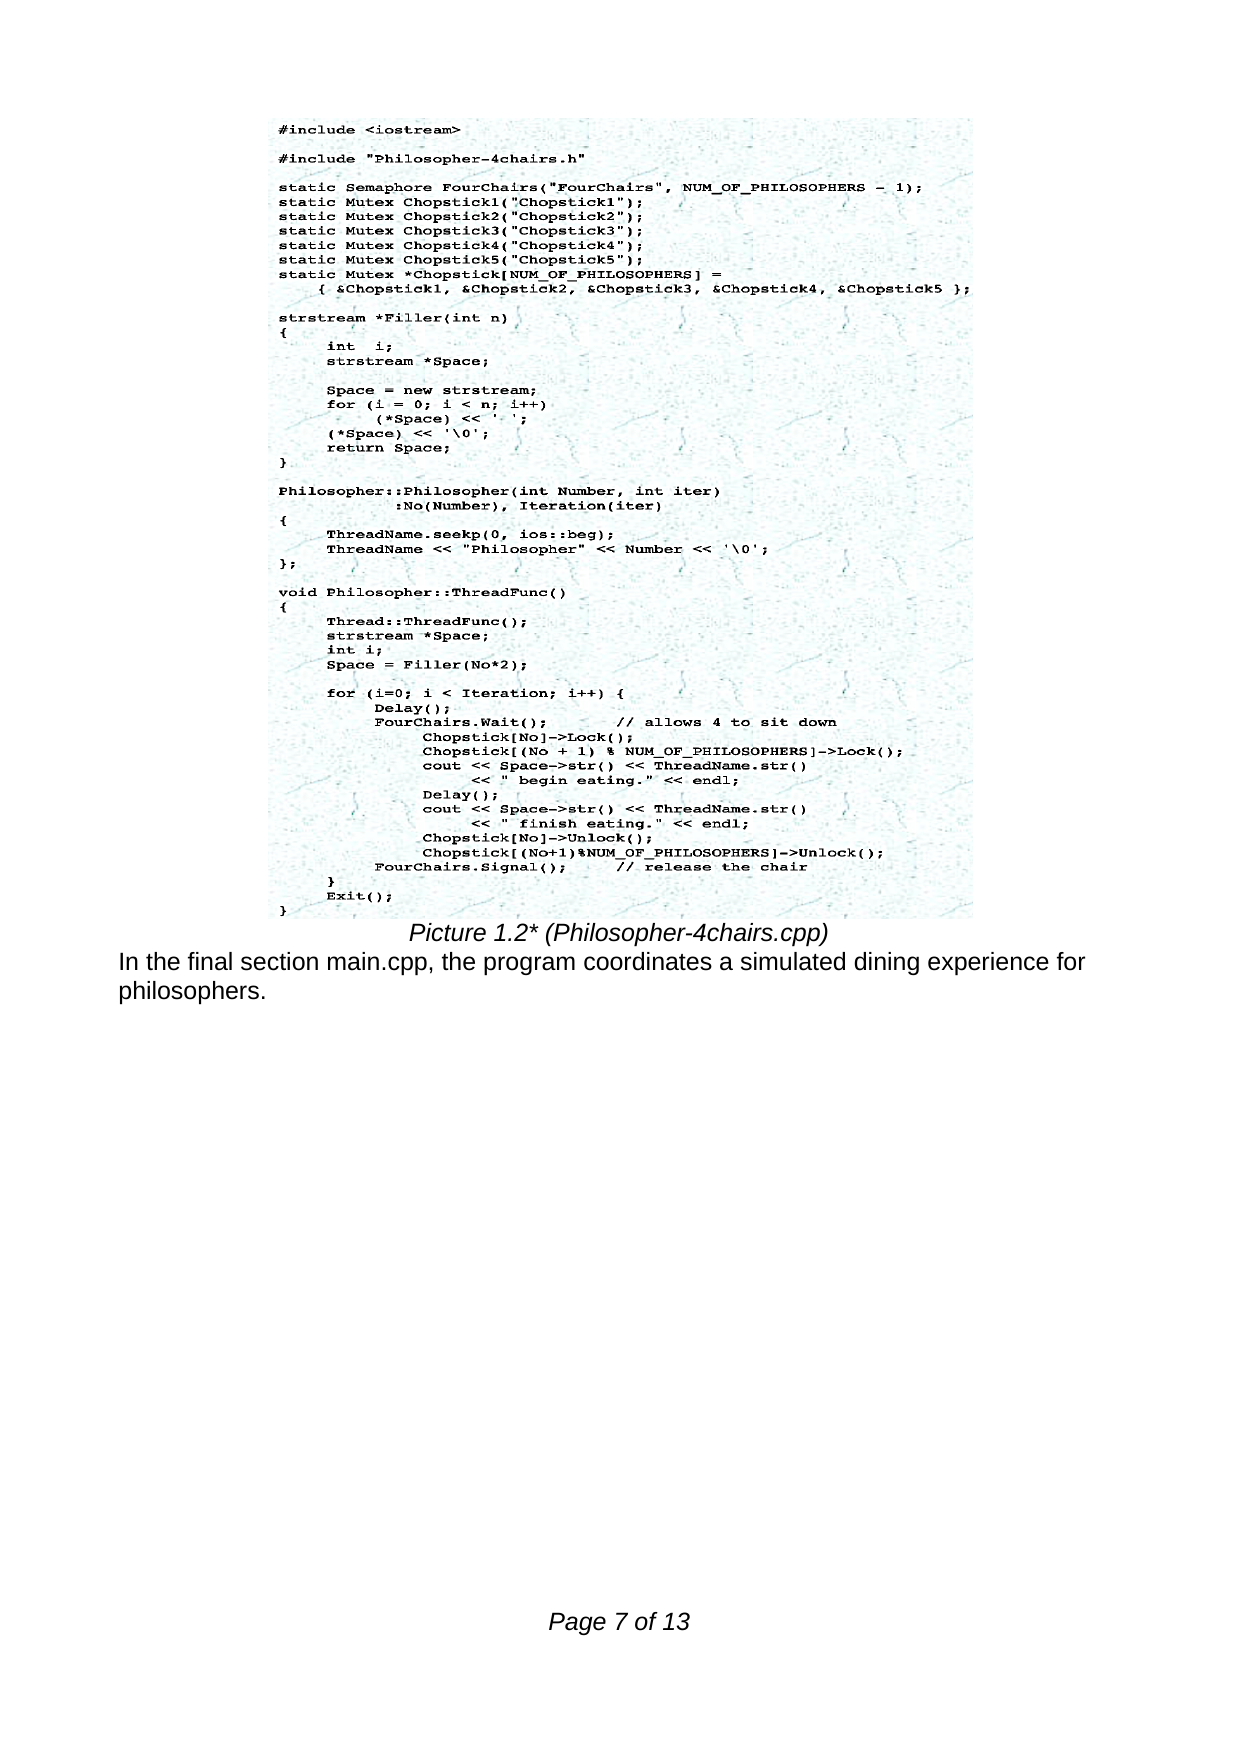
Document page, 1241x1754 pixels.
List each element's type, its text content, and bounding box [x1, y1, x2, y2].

text Picture 1.2* (Philosopher-4chairs.cpp) [118, 918, 1122, 947]
picture [268, 118, 973, 919]
text In the final section main.cpp, the program coordinates a simulated dining experience for philosophers. [118, 947, 1122, 1004]
